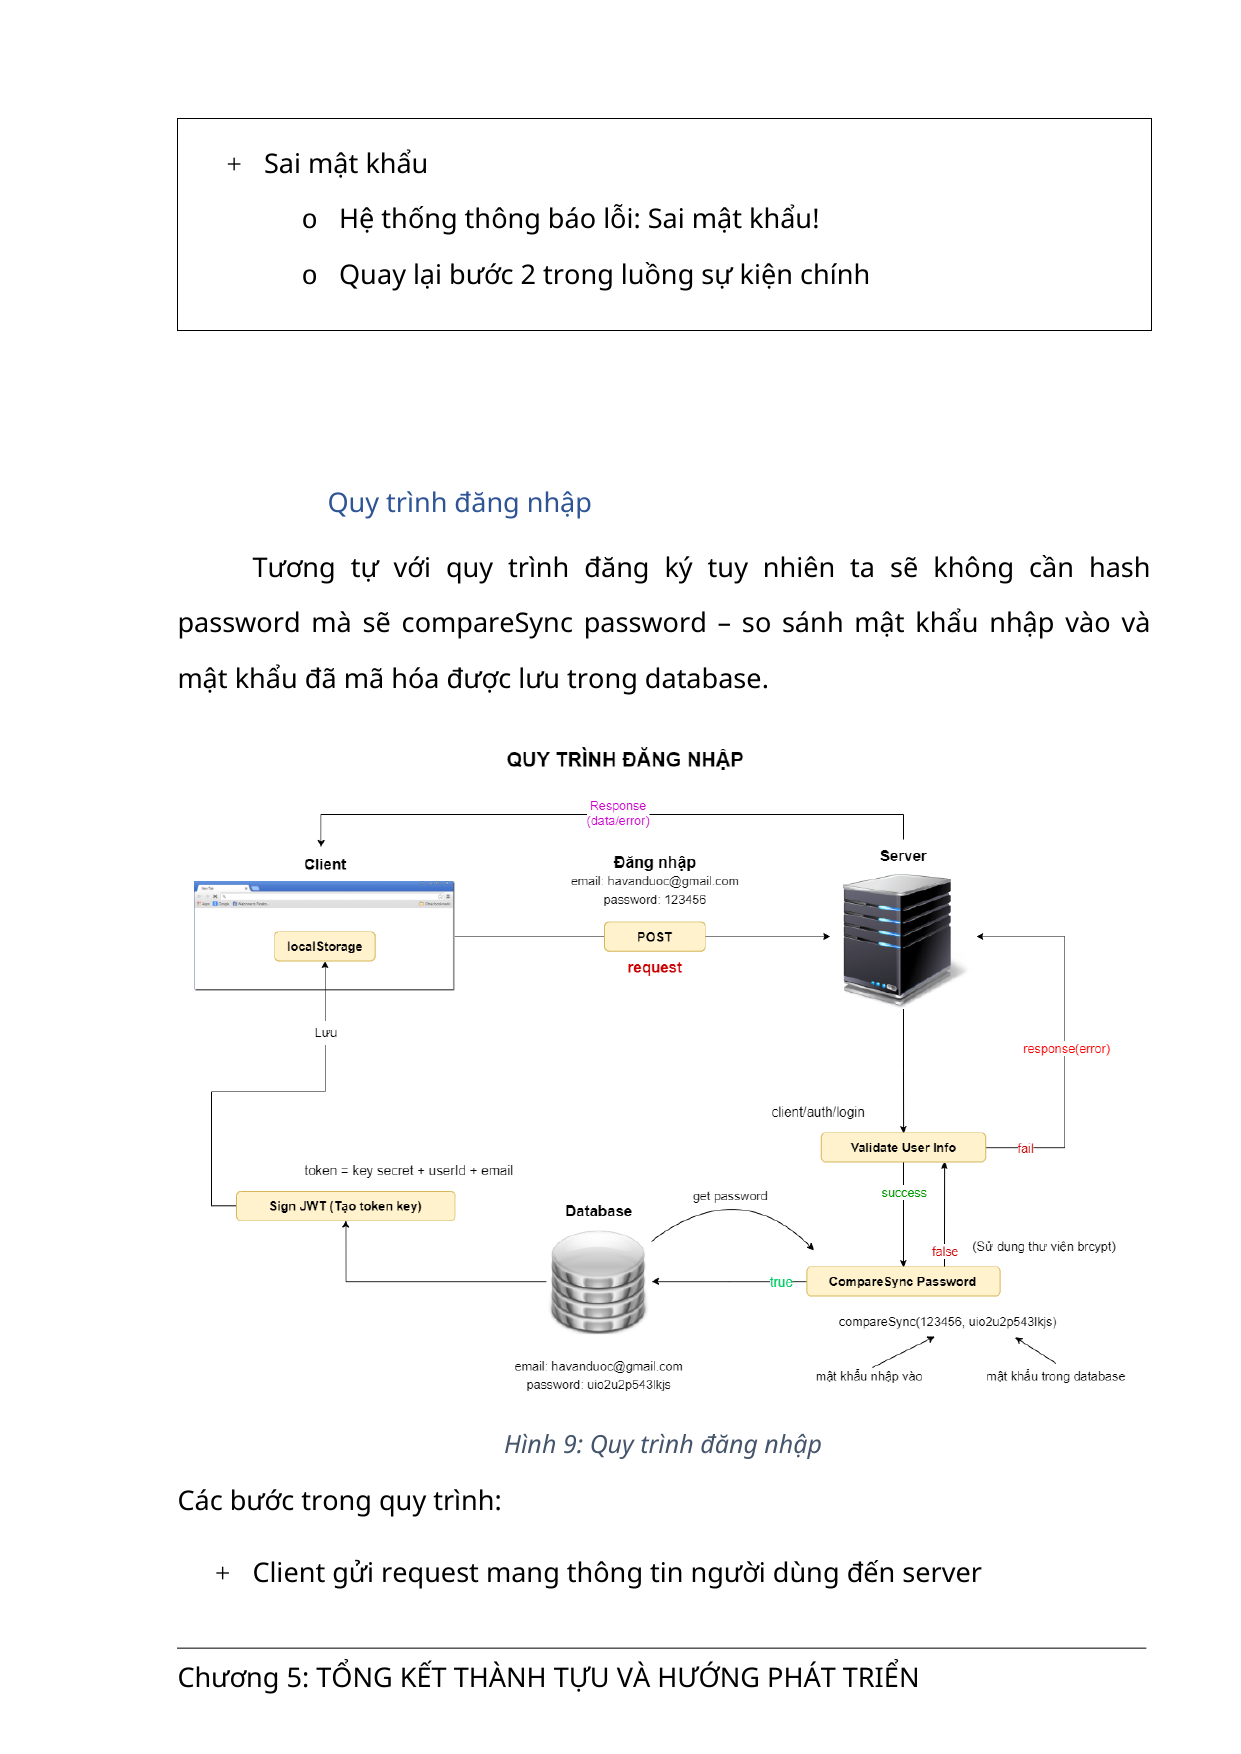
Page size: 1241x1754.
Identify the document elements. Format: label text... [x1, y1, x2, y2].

list Client gửi request mang thông tin người dùng đến server [215, 1554, 1152, 1591]
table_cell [178, 119, 1151, 330]
subtitle Quy trình đăng nhập [252, 484, 1152, 521]
text Các bước trong quy trình: [177, 1482, 1152, 1519]
text Tương tự với quy trình đăng ký tuy nhiên ta sẽ không cần hash password mà sẽ compareSync password – so sánh mật khẩu nhập vào và mật khẩu đã mã hóa được lưu trong database. [177, 548, 1152, 696]
picture [177, 731, 1152, 1427]
